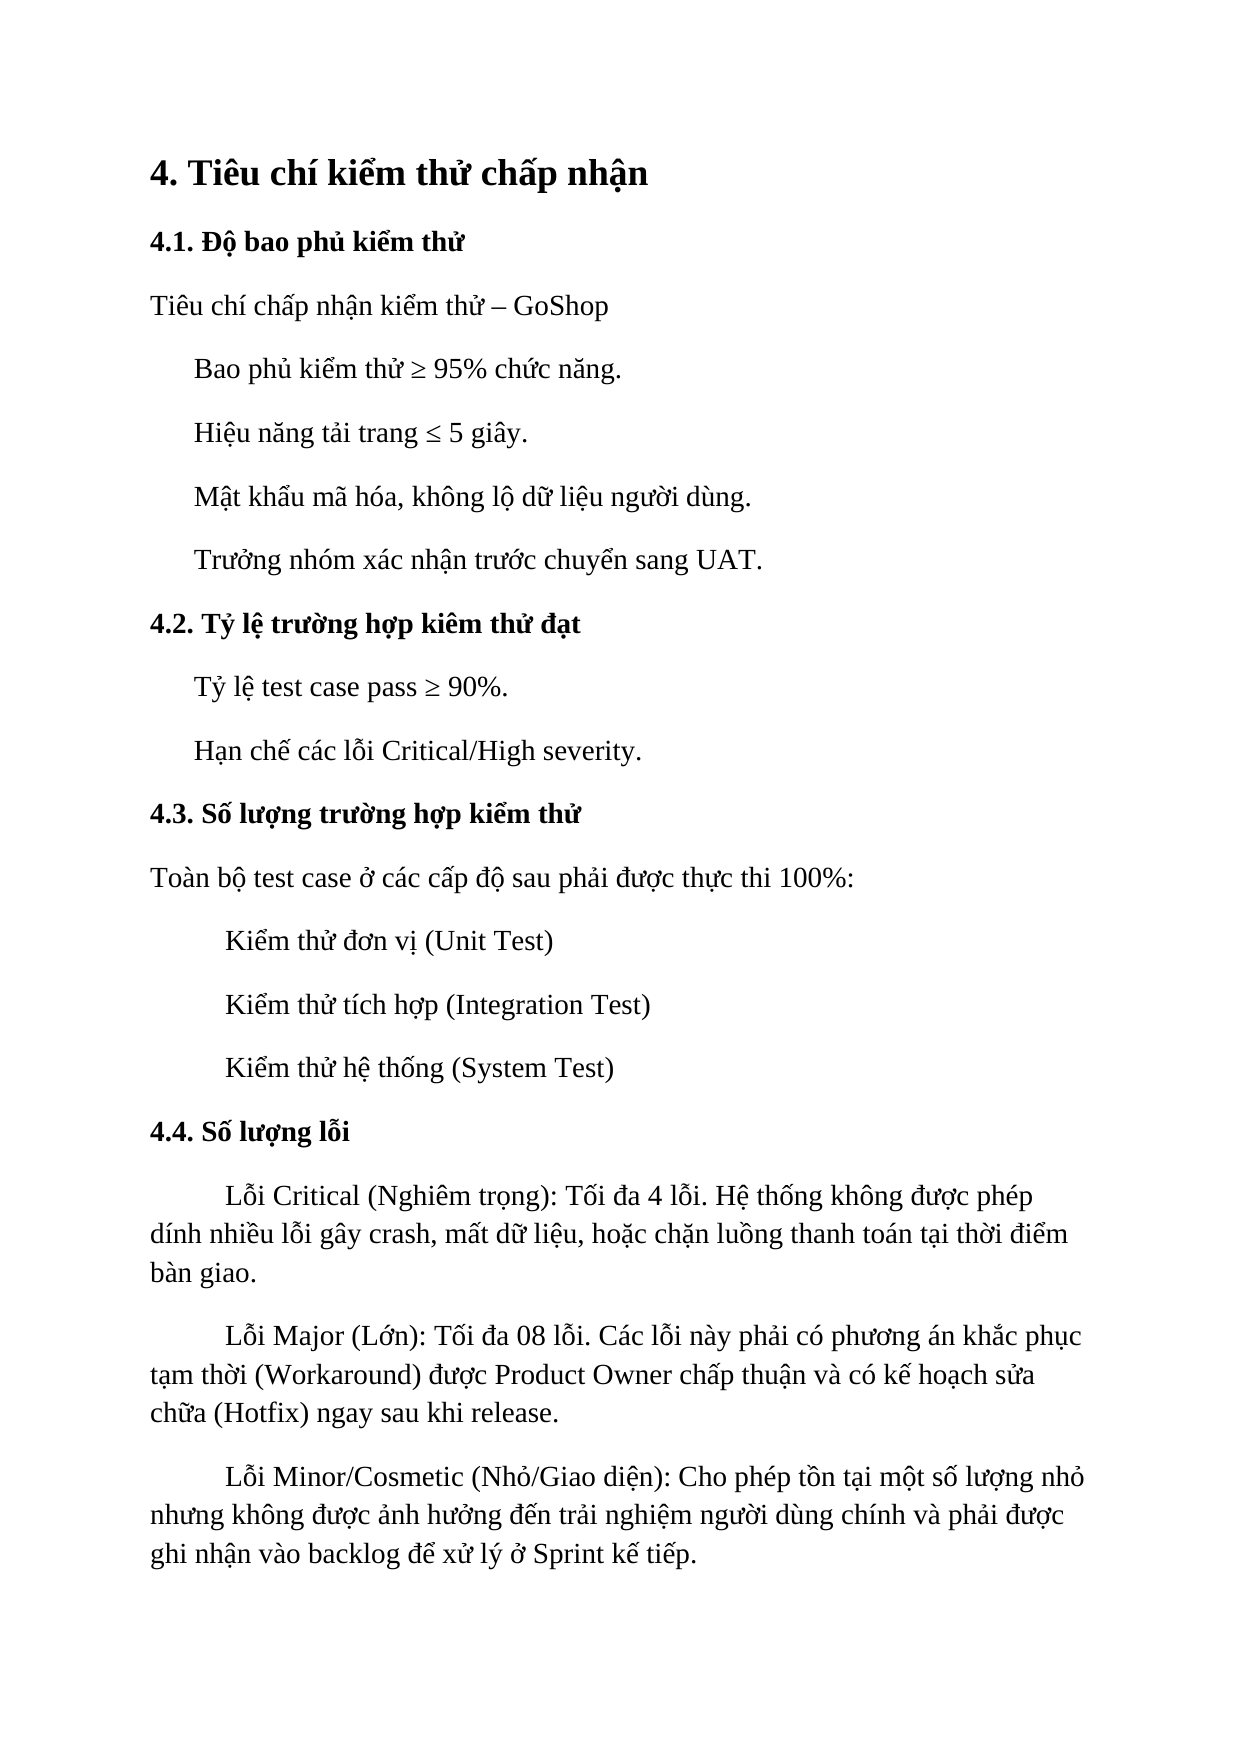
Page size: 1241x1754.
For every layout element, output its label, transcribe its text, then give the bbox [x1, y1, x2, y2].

text Trưởng nhóm xác nhận trước chuyển sang UAT. [194, 542, 1090, 576]
subtitle 4.1. Độ bao phủ kiểm thử [150, 224, 1090, 258]
text Kiểm thử đơn vị (Unit Test) [225, 923, 1090, 957]
subtitle 4. Tiêu chí kiểm thử chấp nhận [150, 150, 1090, 193]
text Bao phủ kiểm thử ≥ 95% chức năng. [194, 352, 1090, 385]
text Kiểm thử hệ thống (System Test) [225, 1051, 1090, 1084]
text Hiệu năng tải trang ≤ 5 giây. [194, 415, 1090, 449]
text Kiểm thử tích hợp (Integration Test) [225, 987, 1090, 1021]
text Lỗi Critical (Nghiêm trọng): Tối đa 4 lỗi. Hệ thống không được phép dính nhiều lỗi gây crash, mất dữ liệu, hoặc chặn luồng thanh toán tại thời điểm bàn giao. [150, 1178, 1090, 1288]
text Lỗi Minor/Cosmetic (Nhỏ/Giao diện): Cho phép tồn tại một số lượng nhỏ nhưng không được ảnh hưởng đến trải nghiệm người dùng chính và phải được ghi nhận vào backlog để xử lý ở Sprint kế tiếp. [150, 1459, 1090, 1569]
subtitle 4.3. Số lượng trường hợp kiểm thử [150, 796, 1090, 830]
subtitle 4.4. Số lượng lỗi [150, 1114, 1090, 1148]
text Hạn chế các lỗi Critical/High severity. [194, 733, 1090, 766]
text Lỗi Major (Lớn): Tối đa 08 lỗi. Các lỗi này phải có phương án khắc phục tạm thời (Workaround) được Product Owner chấp thuận và có kế hoạch sửa chữa (Hotfix) ngay sau khi release. [150, 1318, 1090, 1429]
subtitle 4.2. Tỷ lệ trường hợp kiêm thử đạt [150, 606, 1090, 639]
text Toàn bộ test case ở các cấp độ sau phải được thực thi 100%: [150, 860, 1090, 893]
text Tỷ lệ test case pass ≥ 90%. [194, 669, 1090, 703]
text Mật khẩu mã hóa, không lộ dữ liệu người dùng. [194, 479, 1090, 512]
text Tiêu chí chấp nhận kiểm thử – GoShop [150, 288, 1090, 322]
